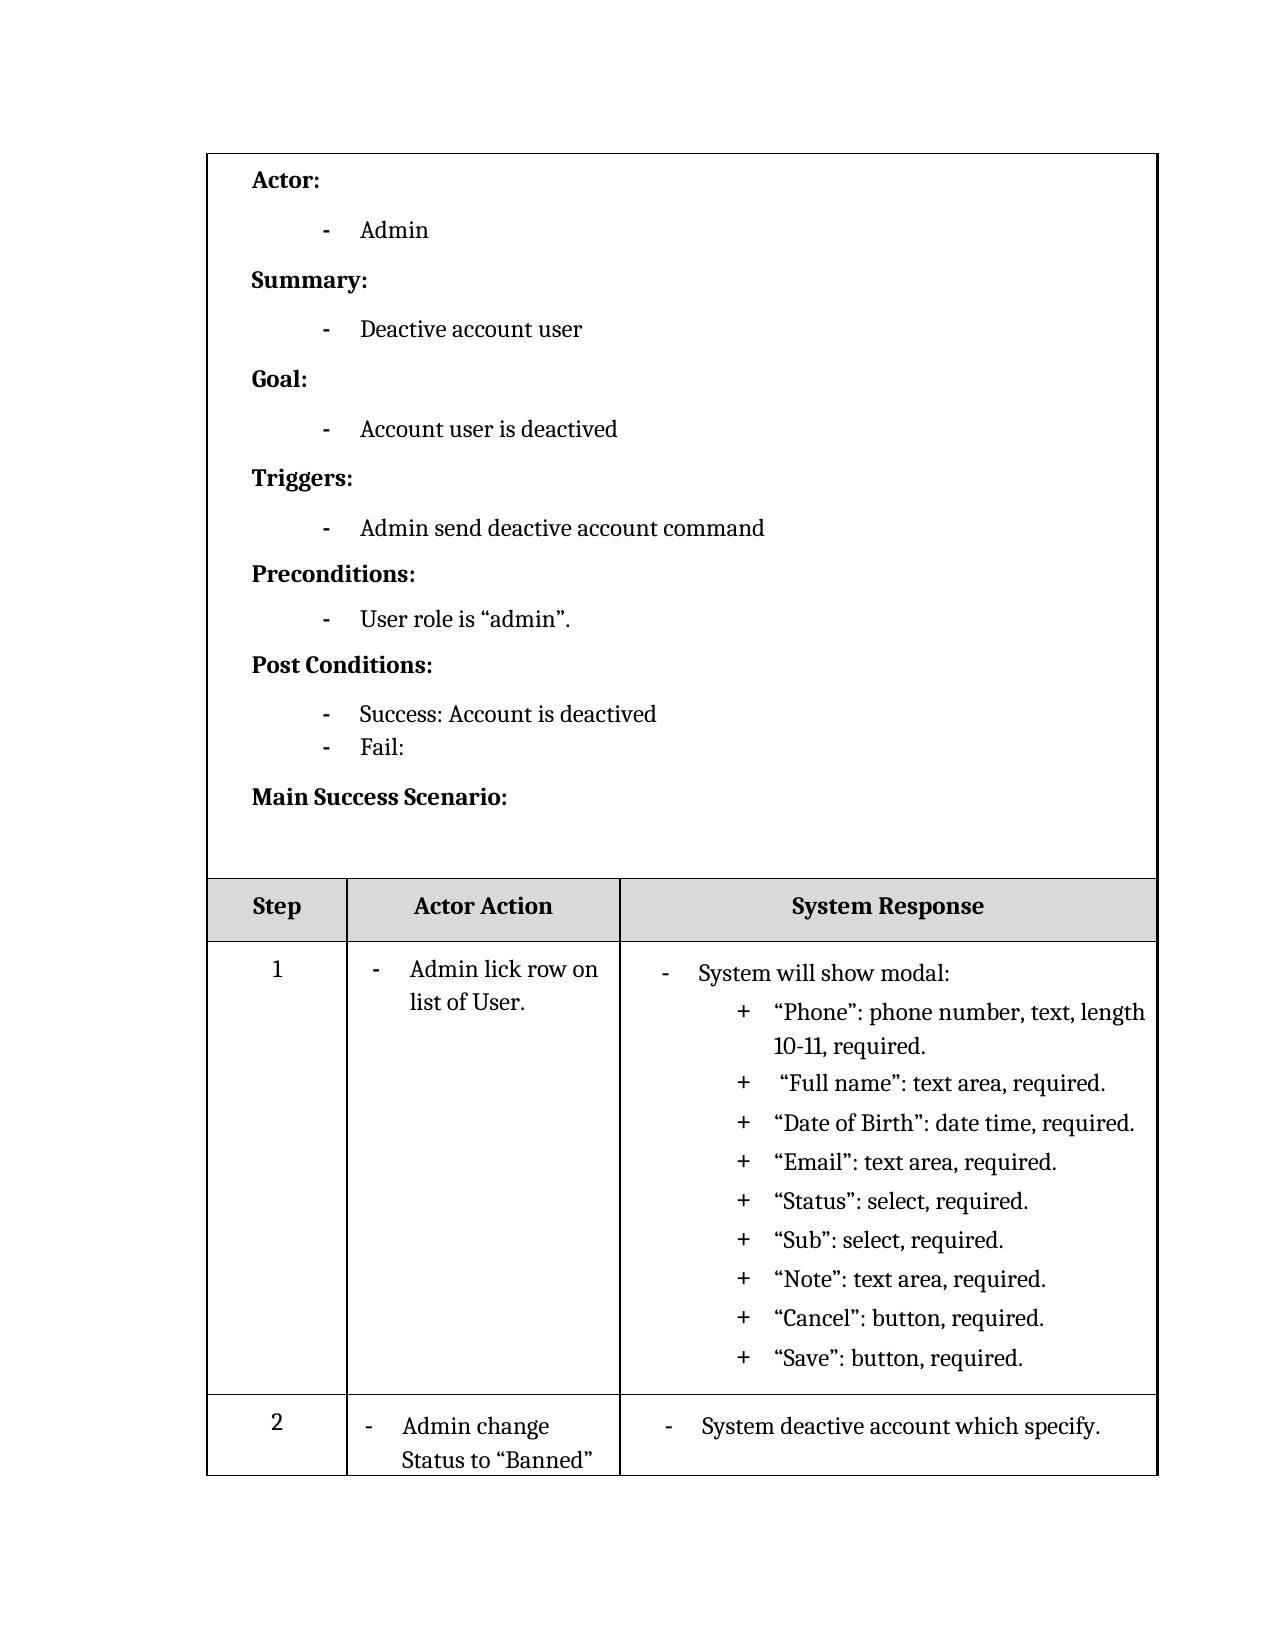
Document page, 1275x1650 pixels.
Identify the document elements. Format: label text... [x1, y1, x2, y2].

table_cell Actor Action [348, 879, 619, 941]
table_cell System Response [621, 879, 1156, 941]
table_cell 2 [208, 1395, 346, 1474]
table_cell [348, 1395, 619, 1474]
table_cell Admin lick row on list of User. [348, 942, 619, 1394]
table_cell 1 [208, 942, 346, 1394]
table_cell Step [208, 879, 346, 941]
table_cell System will show modal: “Phone”: phone number, text, length 10-11, required. “Full name”: text area, required. “Date of Birth”: date time, required. “Email”: text area, required. “Status”: select, required. “Sub”: select, required. “Note”: text area, required. “Cancel”: button, required. “Save”: button, required. [621, 942, 1156, 1394]
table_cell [621, 1395, 1156, 1474]
table_cell Actor: Admin Summary: Deactive account user Goal: Account user is deactived Triggers: Admin send deactive account command Preconditions: User role is “admin”. Post Conditions: Success: Account is deactived Fail: Main Success Scenario: [208, 154, 1156, 878]
